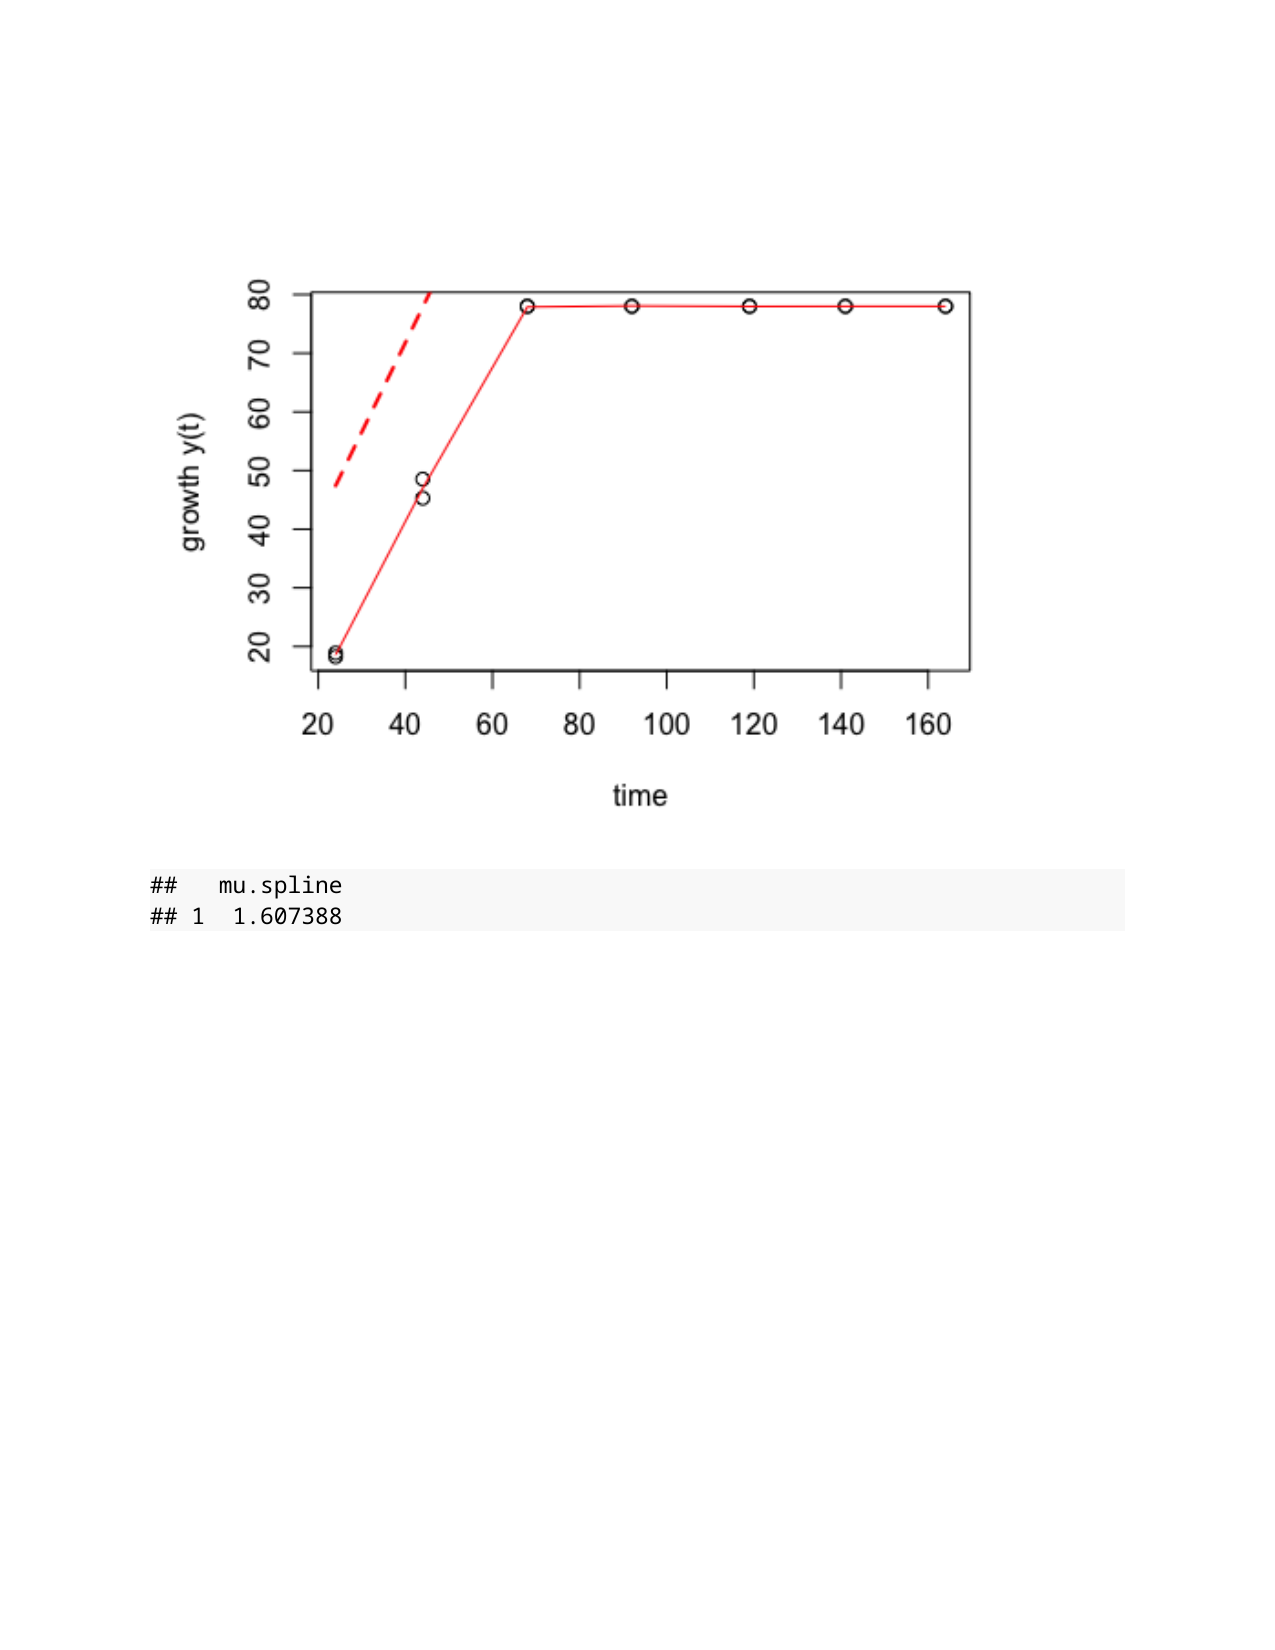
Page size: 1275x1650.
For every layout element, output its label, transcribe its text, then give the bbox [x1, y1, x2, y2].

picture [168, 150, 1044, 850]
text ## mu.spline ## 1 1.607388 [150, 869, 1125, 931]
